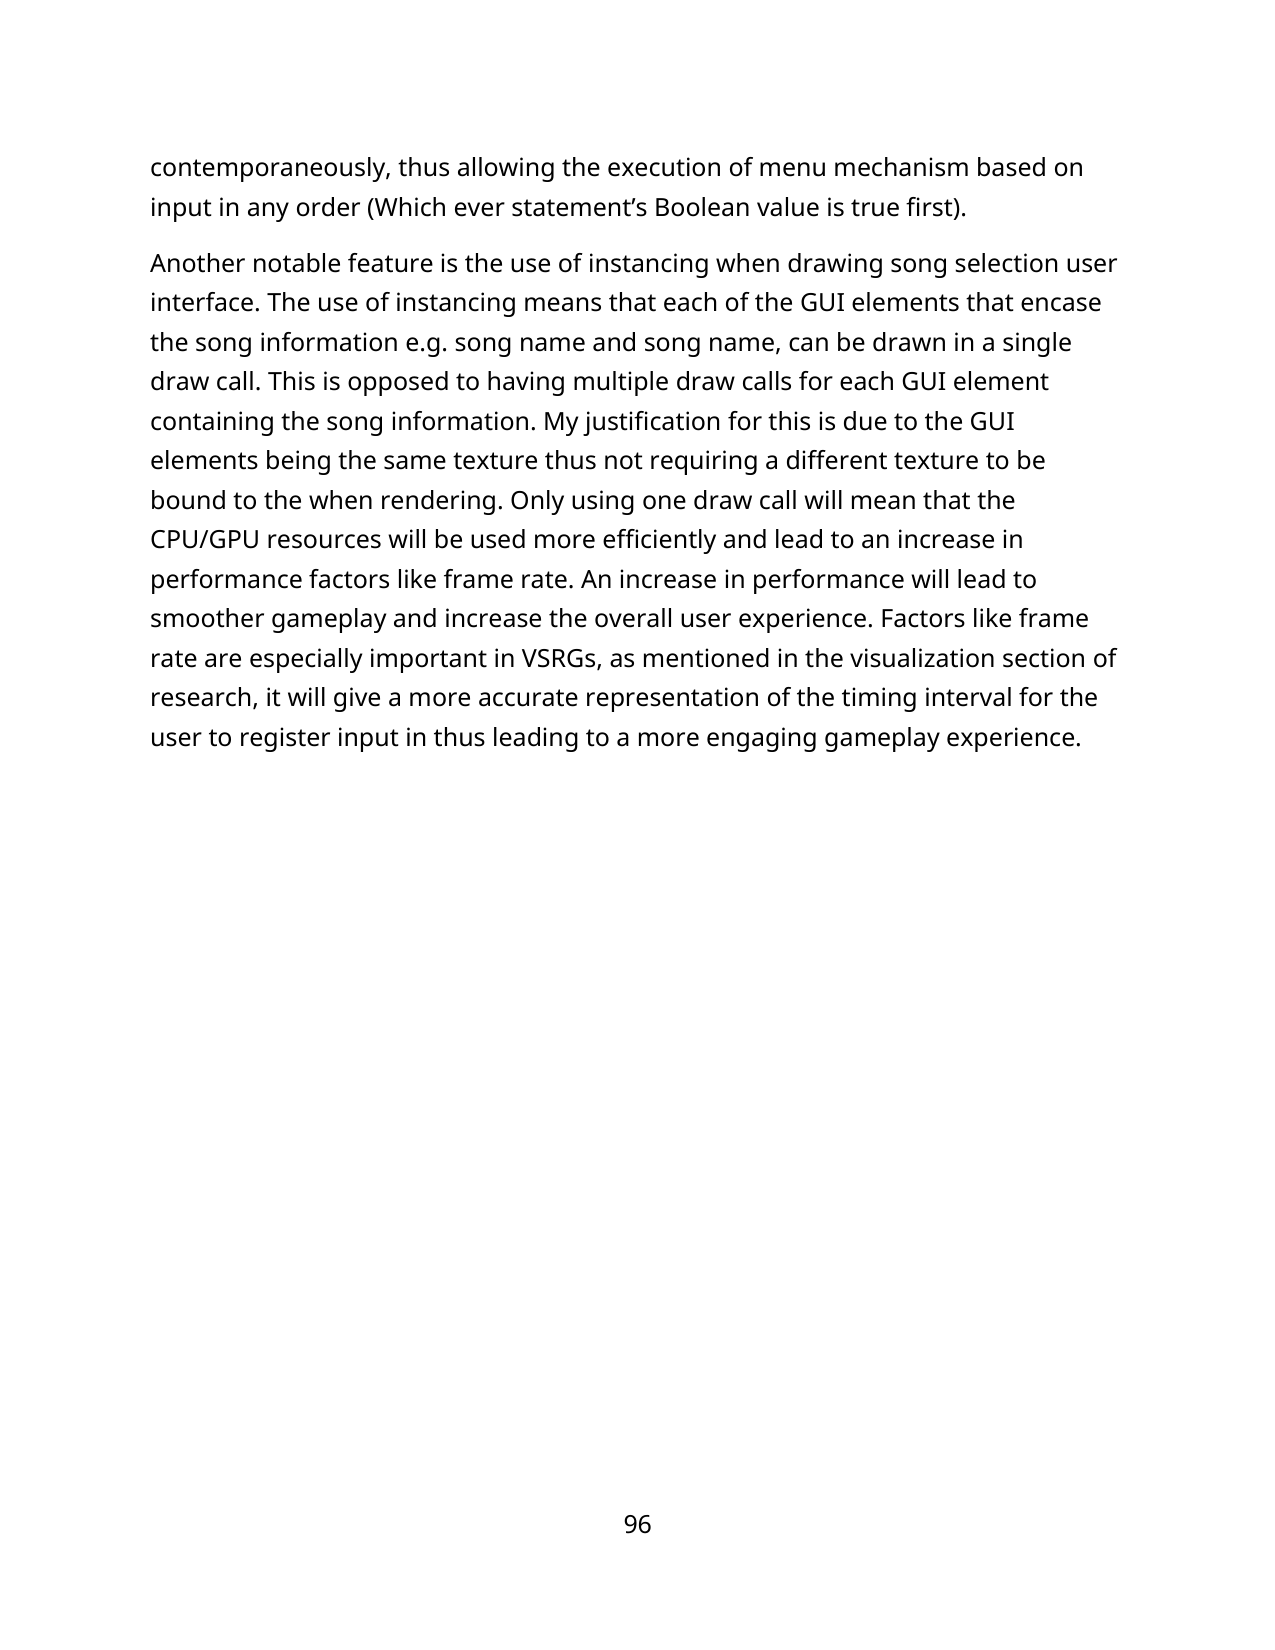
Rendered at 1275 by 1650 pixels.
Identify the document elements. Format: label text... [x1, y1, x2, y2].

text Another notable feature is the use of instancing when drawing song selection user interface. The use of instancing means that each of the GUI elements that encase the song information e.g. song name and song name, can be drawn in a single draw call. This is opposed to having multiple draw calls for each GUI element containing the song information. My justification for this is due to the GUI elements being the same texture thus not requiring a different texture to be bound to the when rendering. Only using one draw call will mean that the CPU/GPU resources will be used more efficiently and lead to an increase in performance factors like frame rate. An increase in performance will lead to smoother gameplay and increase the overall user experience. Factors like frame rate are especially important in VSRGs, as mentioned in the visualization section of research, it will give a more accurate representation of the timing interval for the user to register input in thus leading to a more engaging gameplay experience. [150, 246, 1125, 753]
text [150, 150, 1125, 223]
